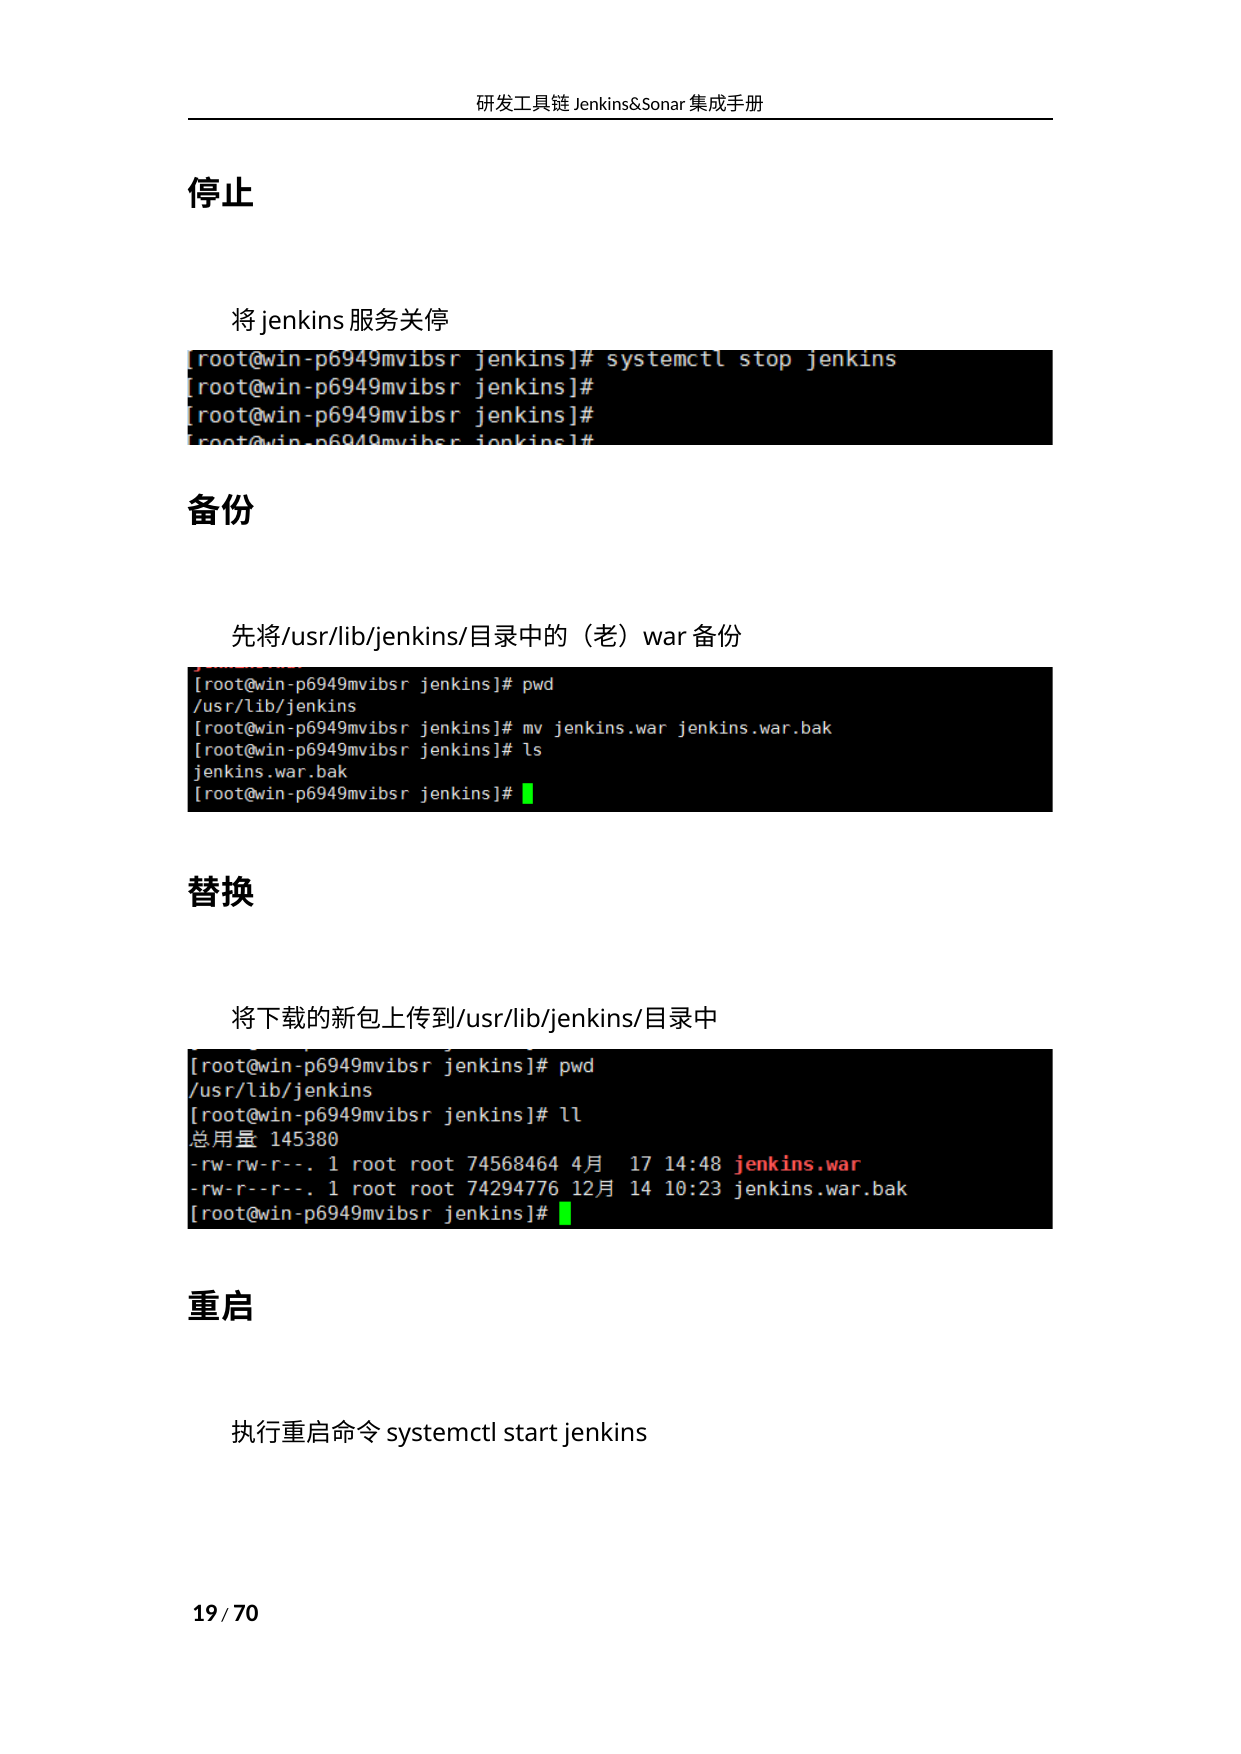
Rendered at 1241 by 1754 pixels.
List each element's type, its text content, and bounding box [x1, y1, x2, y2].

text 先将/usr/lib/jenkins/目录中的（老）war备份 [187, 602, 1053, 667]
text 将jenkins服务关停 [187, 286, 1053, 350]
subtitle 替换 [187, 857, 1053, 922]
subtitle 备份 [187, 475, 1053, 540]
text 执行重启命令systemctl start jenkins [187, 1398, 1053, 1463]
picture [187, 1049, 1053, 1229]
picture [187, 350, 1053, 445]
picture [187, 667, 1053, 812]
subtitle 停止 [187, 158, 1053, 223]
subtitle 重启 [187, 1271, 1053, 1336]
text 将下载的新包上传到/usr/lib/jenkins/目录中 [187, 984, 1053, 1049]
